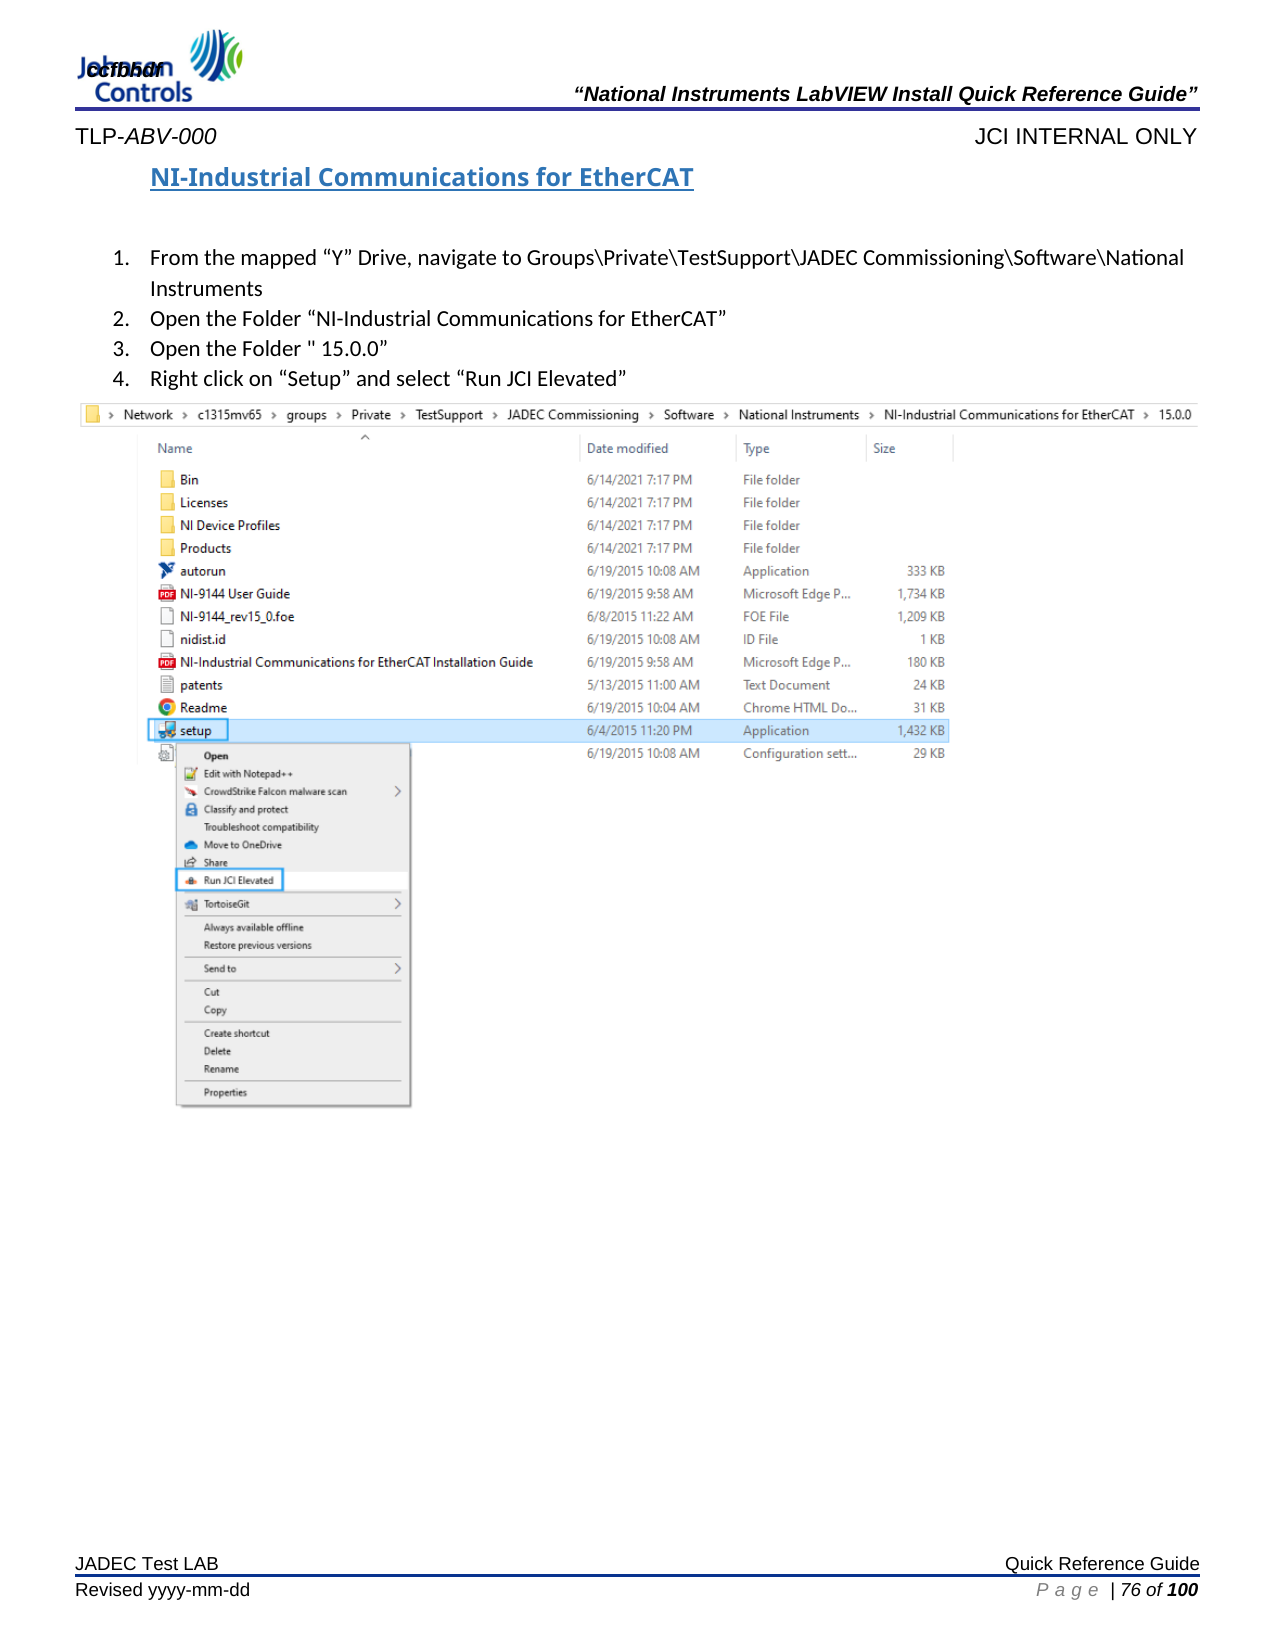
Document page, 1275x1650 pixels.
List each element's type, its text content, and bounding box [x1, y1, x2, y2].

list Open the Folder " 15.0.0” [112, 334, 1200, 362]
subtitle NI-Industrial Communications for EtherCAT [150, 160, 1200, 194]
picture [75, 402, 1200, 1114]
picture [76, 26, 246, 105]
list Open the Folder “NI-Industrial Communications for EtherCAT” [112, 304, 1200, 332]
list Right click on “Setup” and select “Run JCI Elevated” [112, 364, 1200, 392]
list From the mapped “Y” Drive, navigate to Groups\Private\TestSupport\JADEC Commissioning\Software\National Instruments [112, 243, 1200, 302]
